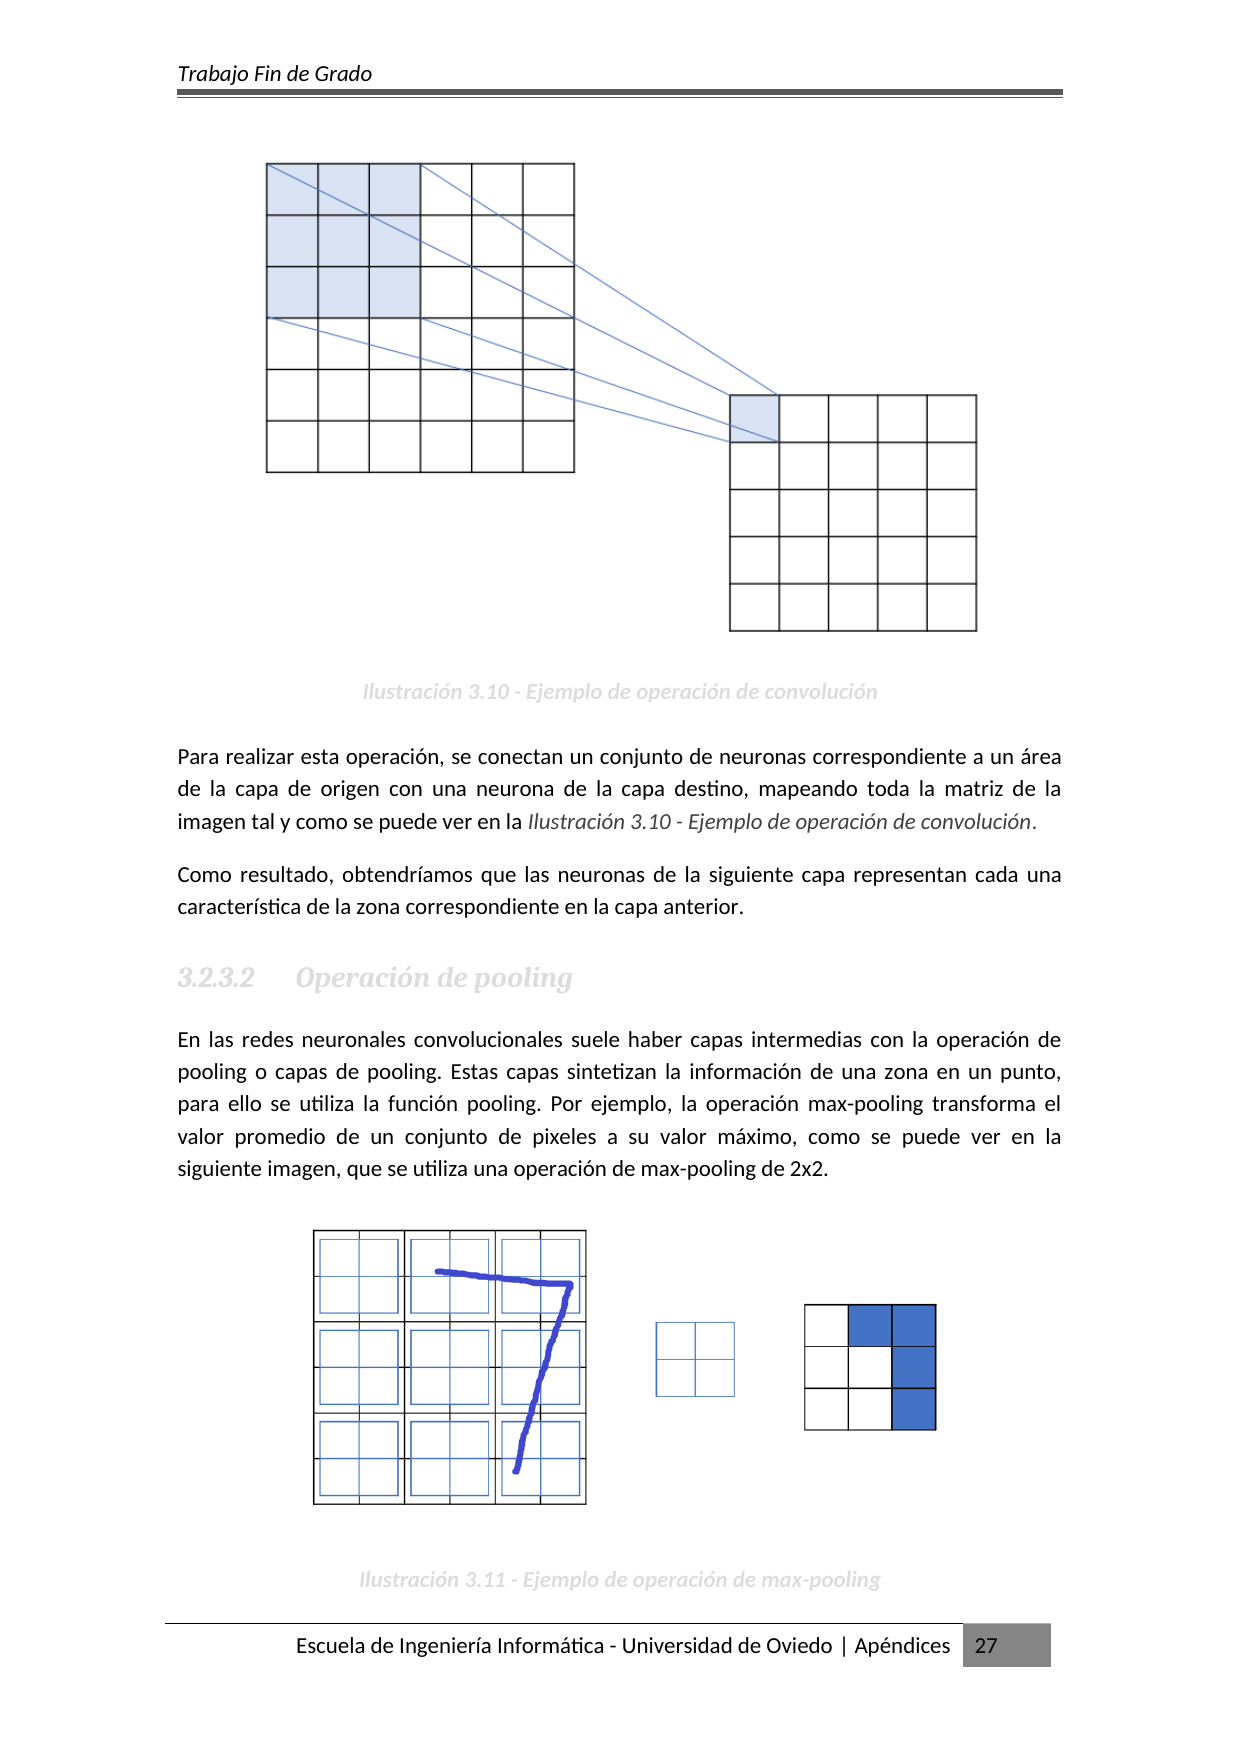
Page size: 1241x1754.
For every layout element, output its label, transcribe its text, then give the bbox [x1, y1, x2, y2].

picture [283, 1207, 957, 1540]
subtitle Operación de pooling [177, 962, 1063, 995]
text Como resultado, obtendríamos que las neuronas de la siguiente capa representan cada una característica de la zona correspondiente en la capa anterior. [177, 860, 1063, 920]
picture [252, 147, 989, 652]
text En las redes neuronales convolucionales suele haber capas intermedias con la operación de pooling o capas de pooling. Estas capas sintetizan la información de una zona en un punto, para ello se utiliza la función pooling. Por ejemplo, la operación max-pooling transforma el valor promedio de un conjunto de pixeles a su valor máximo, como se puede ver en la siguiente imagen, que se utiliza una operación de max-pooling de 2x2. [177, 1025, 1063, 1182]
text Para realizar esta operación, se conectan un conjunto de neuronas correspondiente a un área de la capa de origen con una neurona de la capa destino, mapeando toda la matriz de la imagen tal y como se puede ver en la Ilustración 3.10 - Ejemplo de operación de convolución. [177, 742, 1063, 835]
